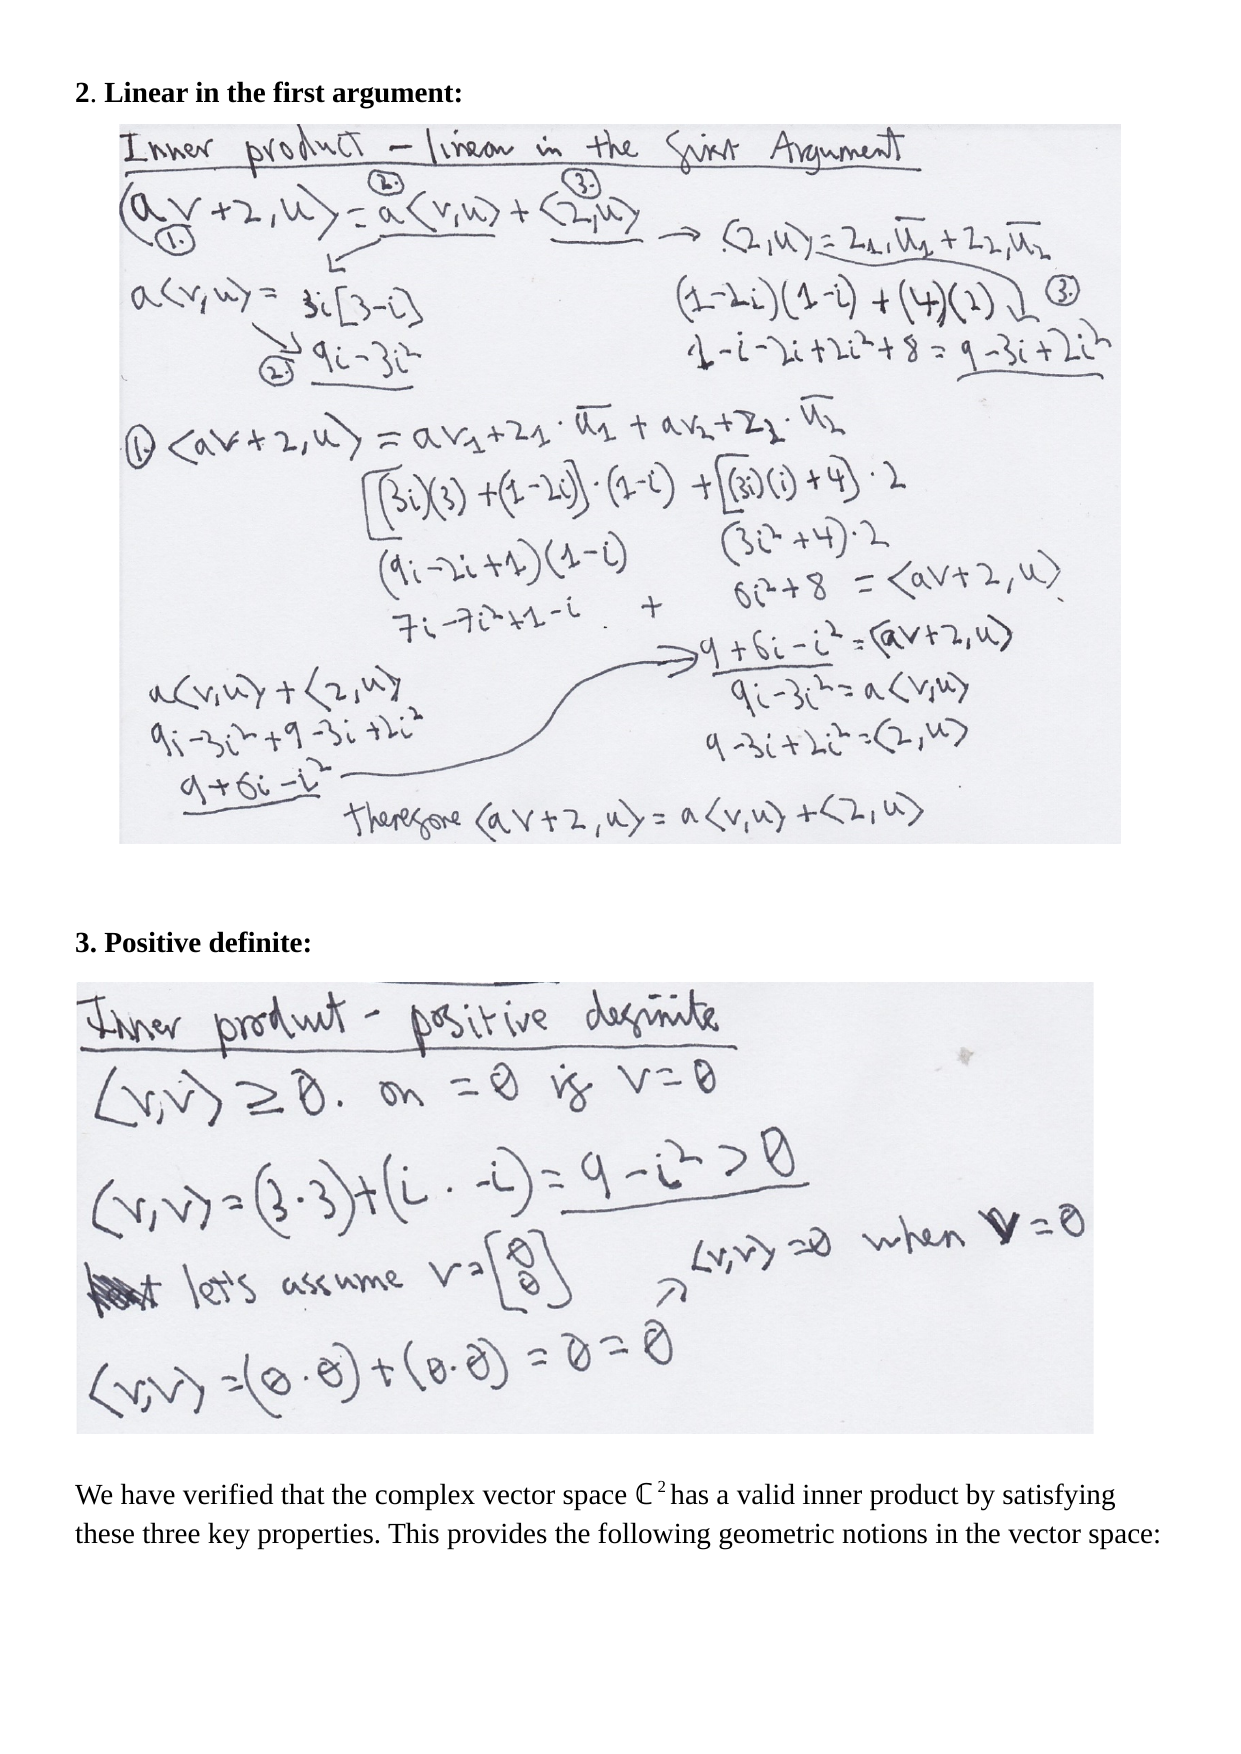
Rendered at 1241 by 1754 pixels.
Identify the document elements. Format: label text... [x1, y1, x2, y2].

text We have verified that the complex vector space ℂ 2 has a valid inner product by satisfying these three key properties. This provides the following geometric notions in the vector space: [75, 1477, 1165, 1549]
text 2. Linear in the first argument: [75, 75, 1165, 108]
picture [75, 982, 1093, 1433]
picture [119, 124, 1121, 844]
text 3. Positive definite: [75, 925, 1165, 959]
